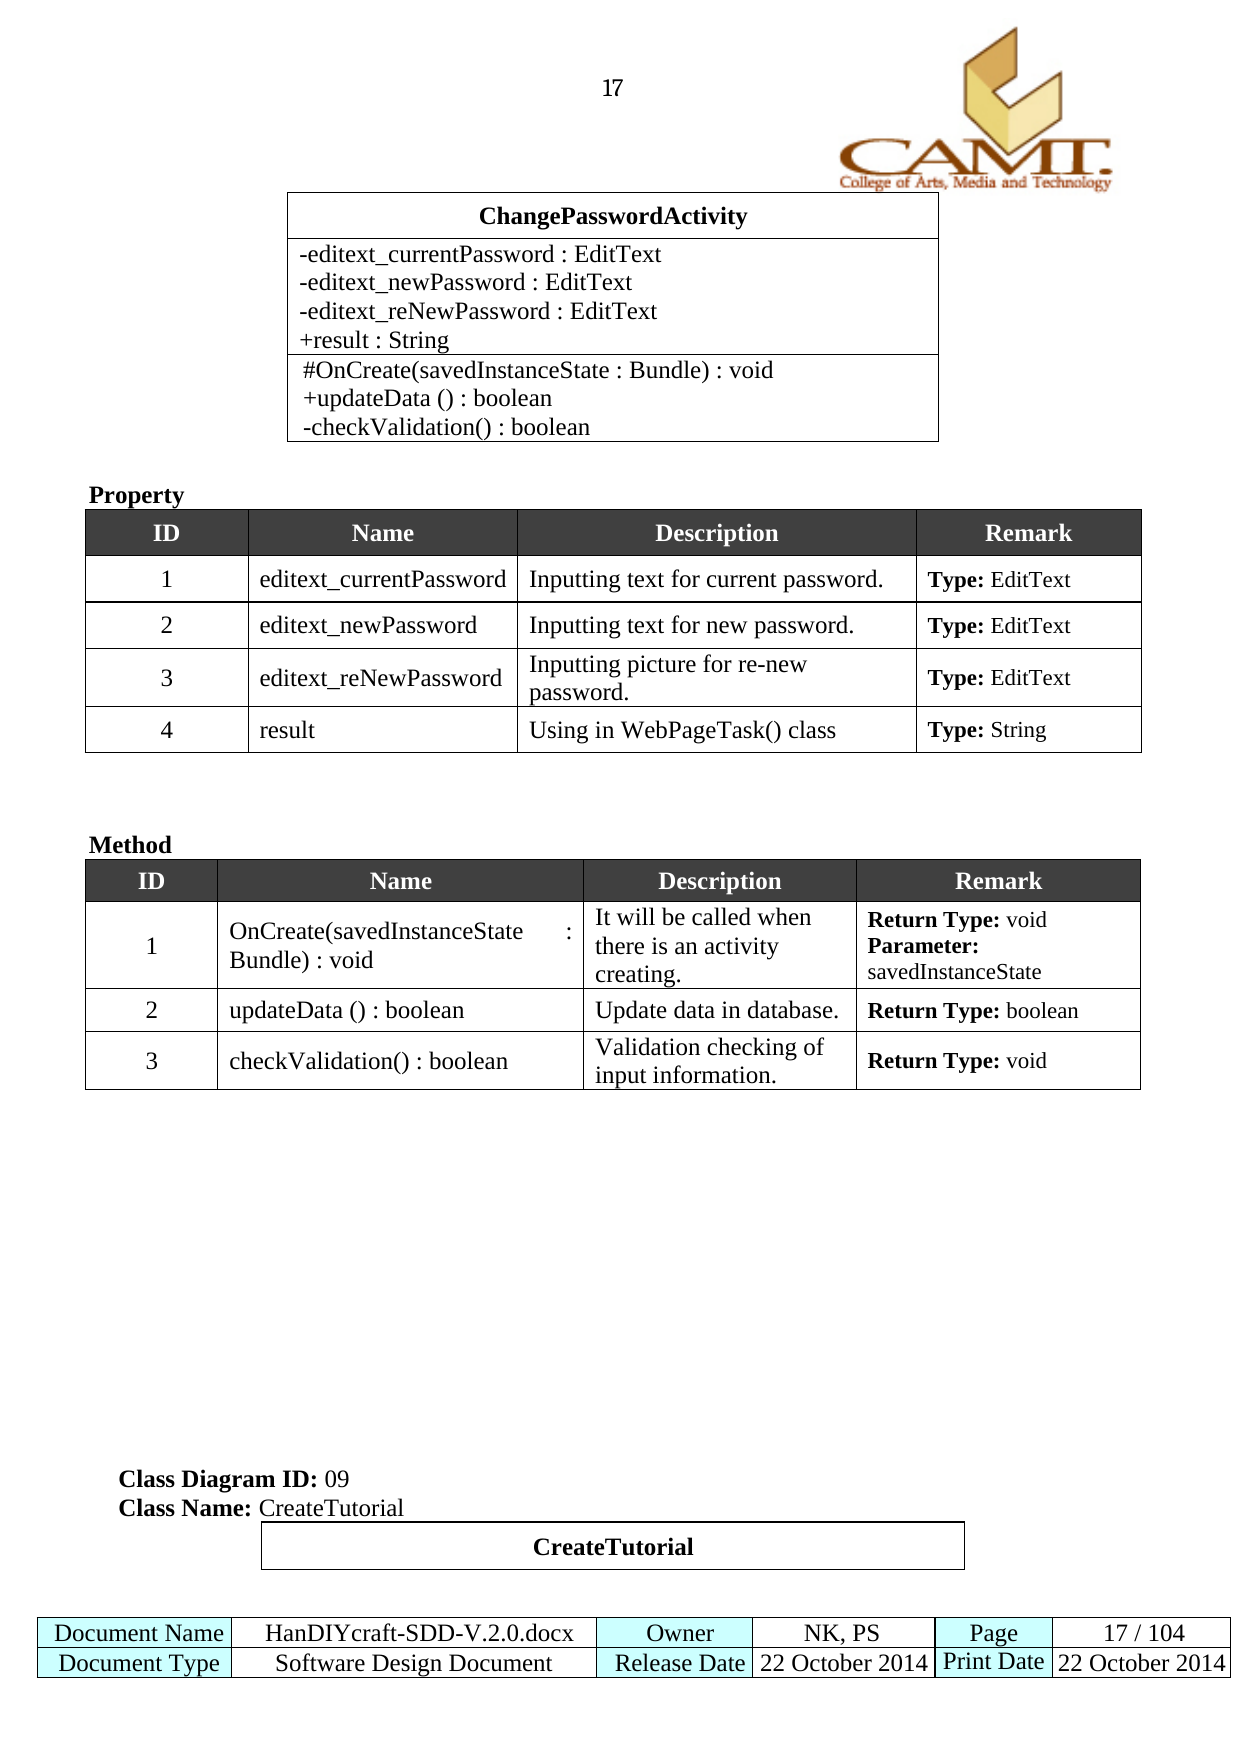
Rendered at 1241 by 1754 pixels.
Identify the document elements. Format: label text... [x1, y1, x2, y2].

list Property [88, 480, 1108, 509]
table_cell result [249, 707, 517, 752]
table_cell Return Type: boolean [857, 989, 1140, 1031]
table_cell Inputting text for new password. [518, 603, 916, 648]
table_header Description [518, 510, 916, 555]
table_cell Using in WebPageTask() class [518, 707, 916, 752]
list Method [88, 830, 1108, 859]
table_header Name [218, 860, 583, 901]
table_cell 2 [86, 603, 248, 648]
table_cell #OnCreate(savedInstanceState : Bundle) : void +updateData () : boolean -checkValidation() : boolean [288, 355, 938, 441]
table_header CreateTutorial [262, 1523, 964, 1569]
table_cell 1 [86, 902, 217, 988]
table_cell It will be called when there is an activity creating. [584, 902, 856, 988]
table_cell editext_currentPassword [249, 556, 517, 601]
table_cell 2 [86, 989, 217, 1031]
table_header ID [86, 860, 217, 901]
table_cell Update data in database. [584, 989, 856, 1031]
table_header Remark [917, 510, 1141, 555]
table_cell OnCreate(savedInstanceState : Bundle) : void [218, 902, 583, 988]
table_header Name [249, 510, 517, 555]
table_cell Type: String [917, 707, 1141, 752]
table_cell Inputting text for current password. [518, 556, 916, 601]
table_cell editext_reNewPassword [249, 649, 517, 706]
table_cell 3 [86, 649, 248, 706]
table_cell updateData () : boolean [218, 989, 583, 1031]
table_cell Type: EditText [917, 649, 1141, 706]
table_header Remark [857, 860, 1140, 901]
table_header ID [86, 510, 248, 555]
table_cell checkValidation() : boolean [218, 1032, 583, 1089]
table_cell -editext_currentPassword : EditText -editext_newPassword : EditText -editext_reNewPassword : EditText +result : String [288, 239, 938, 354]
table_cell Inputting picture for re-new password. [518, 649, 916, 706]
table_cell Return Type: void [857, 1032, 1140, 1089]
table_cell Type: EditText [917, 603, 1141, 648]
text Class Name: CreateTutorial [118, 1493, 1108, 1521]
table_header ChangePasswordActivity [288, 193, 938, 238]
table_header Description [584, 860, 856, 901]
table_cell 1 [86, 556, 248, 601]
table_cell editext_newPassword [249, 603, 517, 648]
table_cell Return Type: void Parameter: savedInstanceState [857, 902, 1140, 988]
picture [755, 18, 1221, 207]
table_cell 4 [86, 707, 248, 752]
text Class Diagram ID: 09 [118, 1464, 1108, 1493]
table_cell Type: EditText [917, 556, 1141, 601]
table_cell 3 [86, 1032, 217, 1089]
table_cell Validation checking of input information. [584, 1032, 856, 1089]
